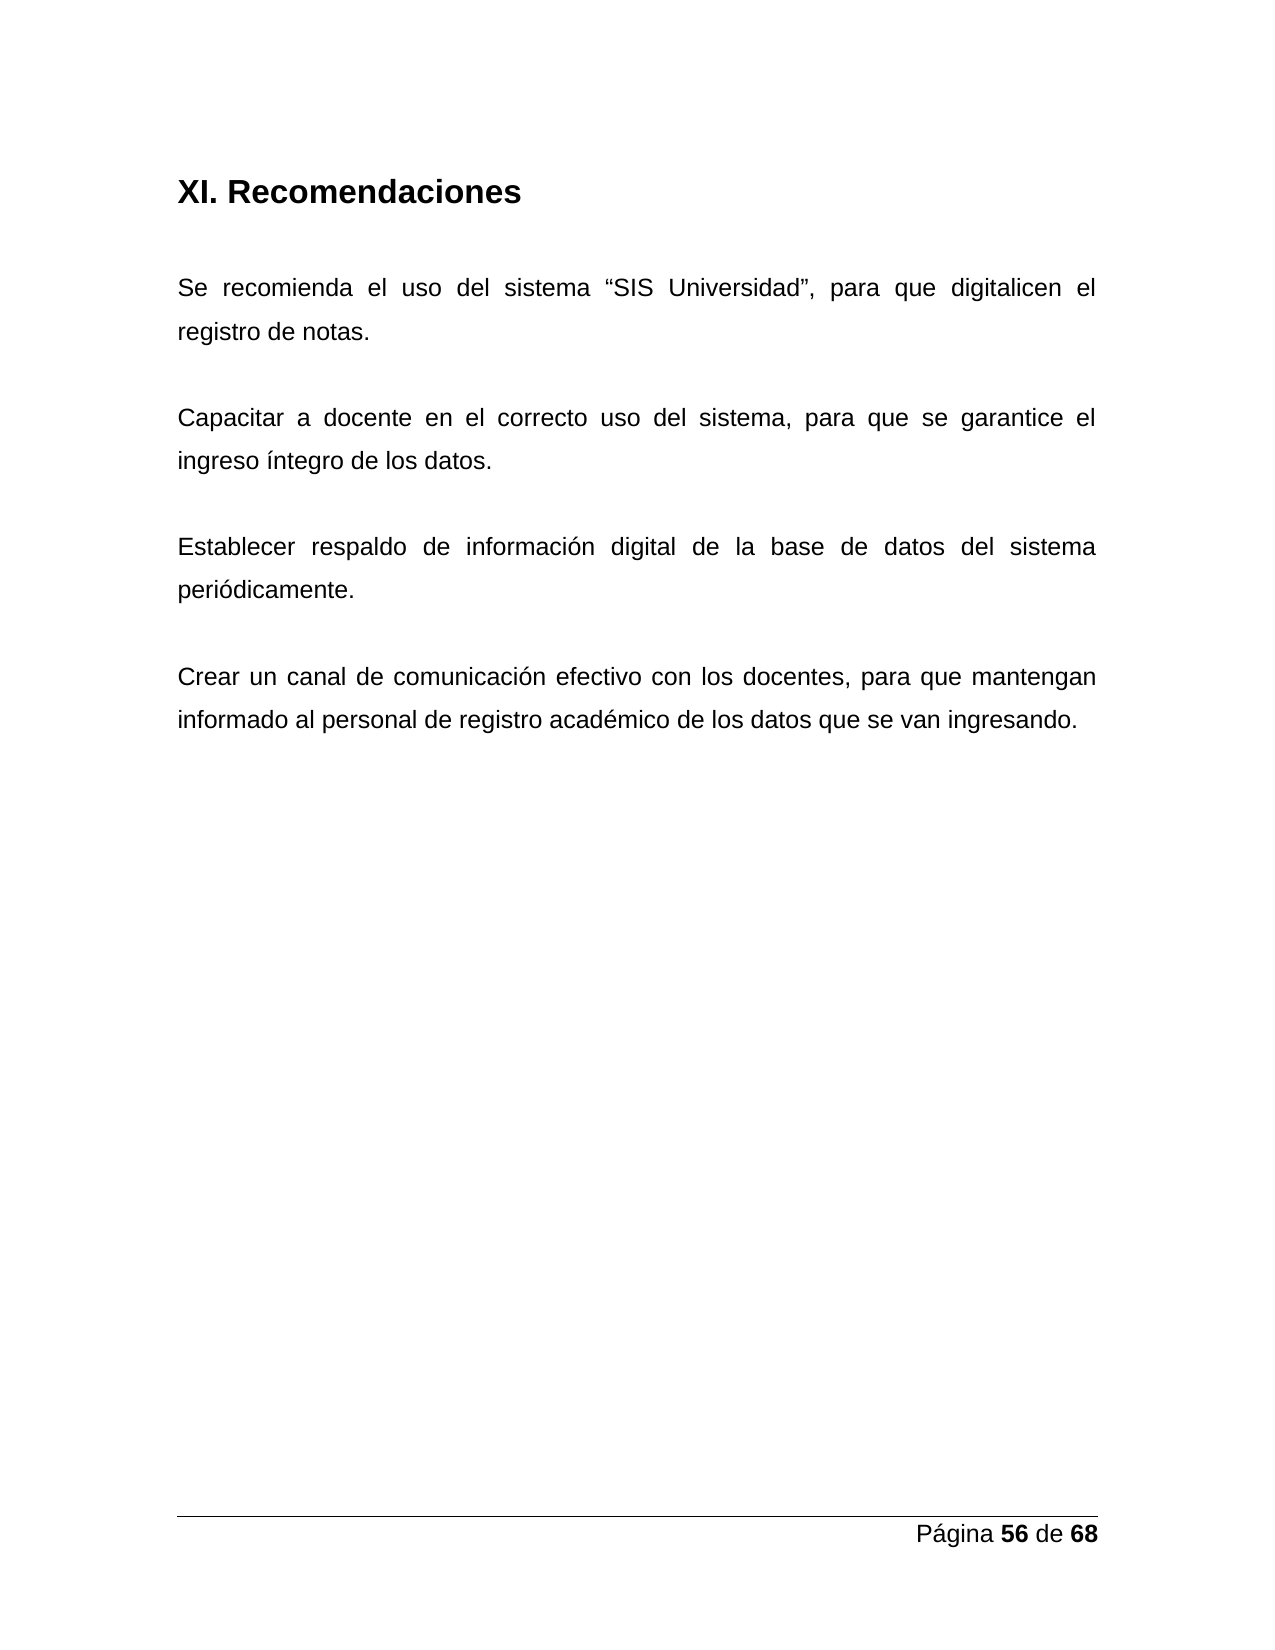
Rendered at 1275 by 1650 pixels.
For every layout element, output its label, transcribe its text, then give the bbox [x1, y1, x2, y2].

text Crear un canal de comunicación efectivo con los docentes, para que mantengan informado al personal de registro académico de los datos que se van ingresando. [177, 661, 1098, 733]
subtitle XI. Recomendaciones [177, 173, 1098, 211]
text Establecer respaldo de información digital de la base de datos del sistema periódicamente. [177, 532, 1098, 604]
text Capacitar a docente en el correcto uso del sistema, para que se garantice el ingreso íntegro de los datos. [177, 403, 1098, 474]
text Se recomienda el uso del sistema “SIS Universidad”, para que digitalicen el registro de notas. [177, 273, 1098, 345]
